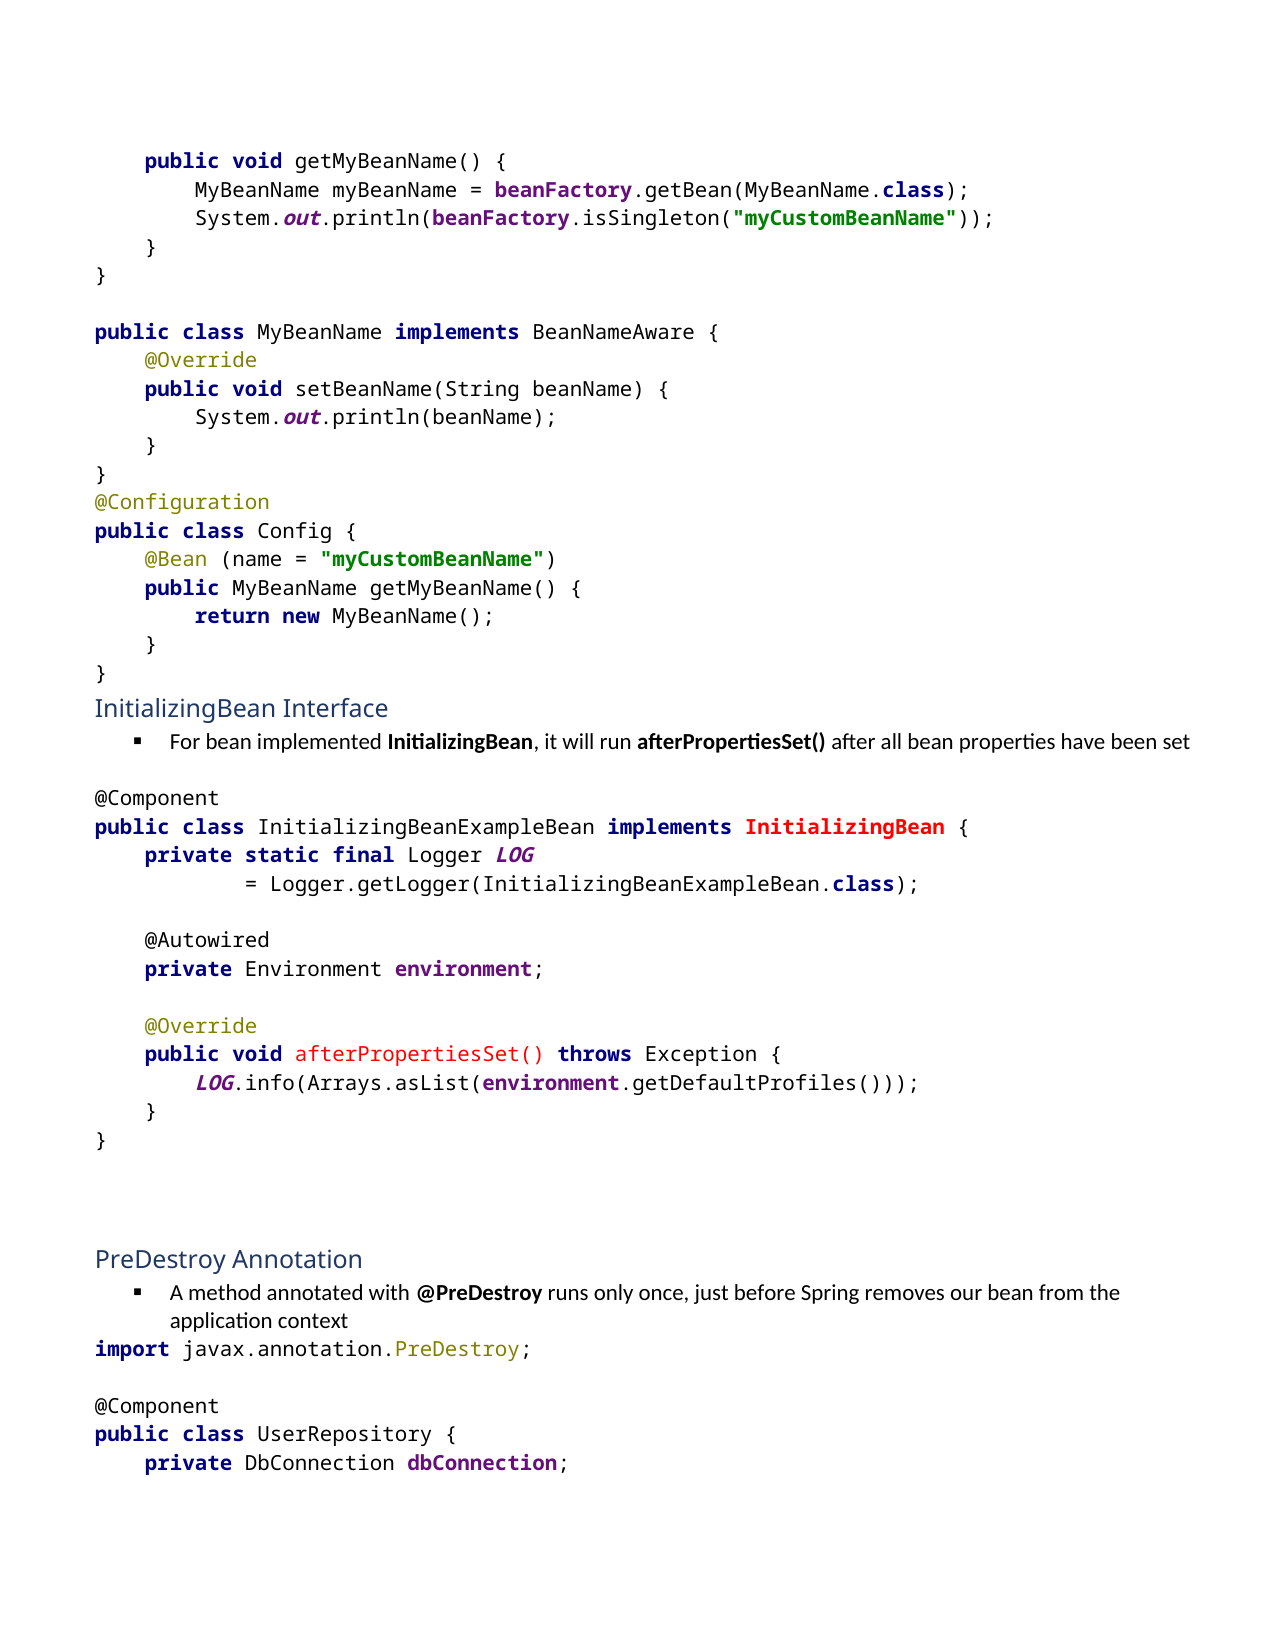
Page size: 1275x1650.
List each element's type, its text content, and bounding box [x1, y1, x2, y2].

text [94, 1391, 1198, 1505]
subtitle InitializingBean Interface [94, 691, 1198, 725]
text @Component public class InitializingBeanExampleBean implements InitializingBean { private static final Logger LOG = Logger.getLogger(InitializingBeanExampleBean.class); @Autowired private Environment environment; @Override public void afterPropertiesSet() throws Exception { LOG.info(Arrays.asList(environment.getDefaultProfiles())); } } [94, 783, 1198, 1153]
list A method annotated with @PreDestroy runs only once, just before Spring removes our bean from the application context [132, 1278, 1198, 1334]
text import javax.annotation.PreDestroy; [94, 1334, 1198, 1363]
subtitle PreDestroy Annotation [94, 1241, 1198, 1275]
list For bean implemented InitializingBean, it will run afterPropertiesSet() after all bean properties have been set [132, 727, 1198, 755]
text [94, 118, 1198, 289]
text public class MyBeanName implements BeanNameAware { @Override public void setBeanName(String beanName) { System.out.println(beanName); } } @Configuration public class Config { @Bean (name = "myCustomBeanName") public MyBeanName getMyBeanName() { return new MyBeanName(); } } [94, 317, 1198, 686]
